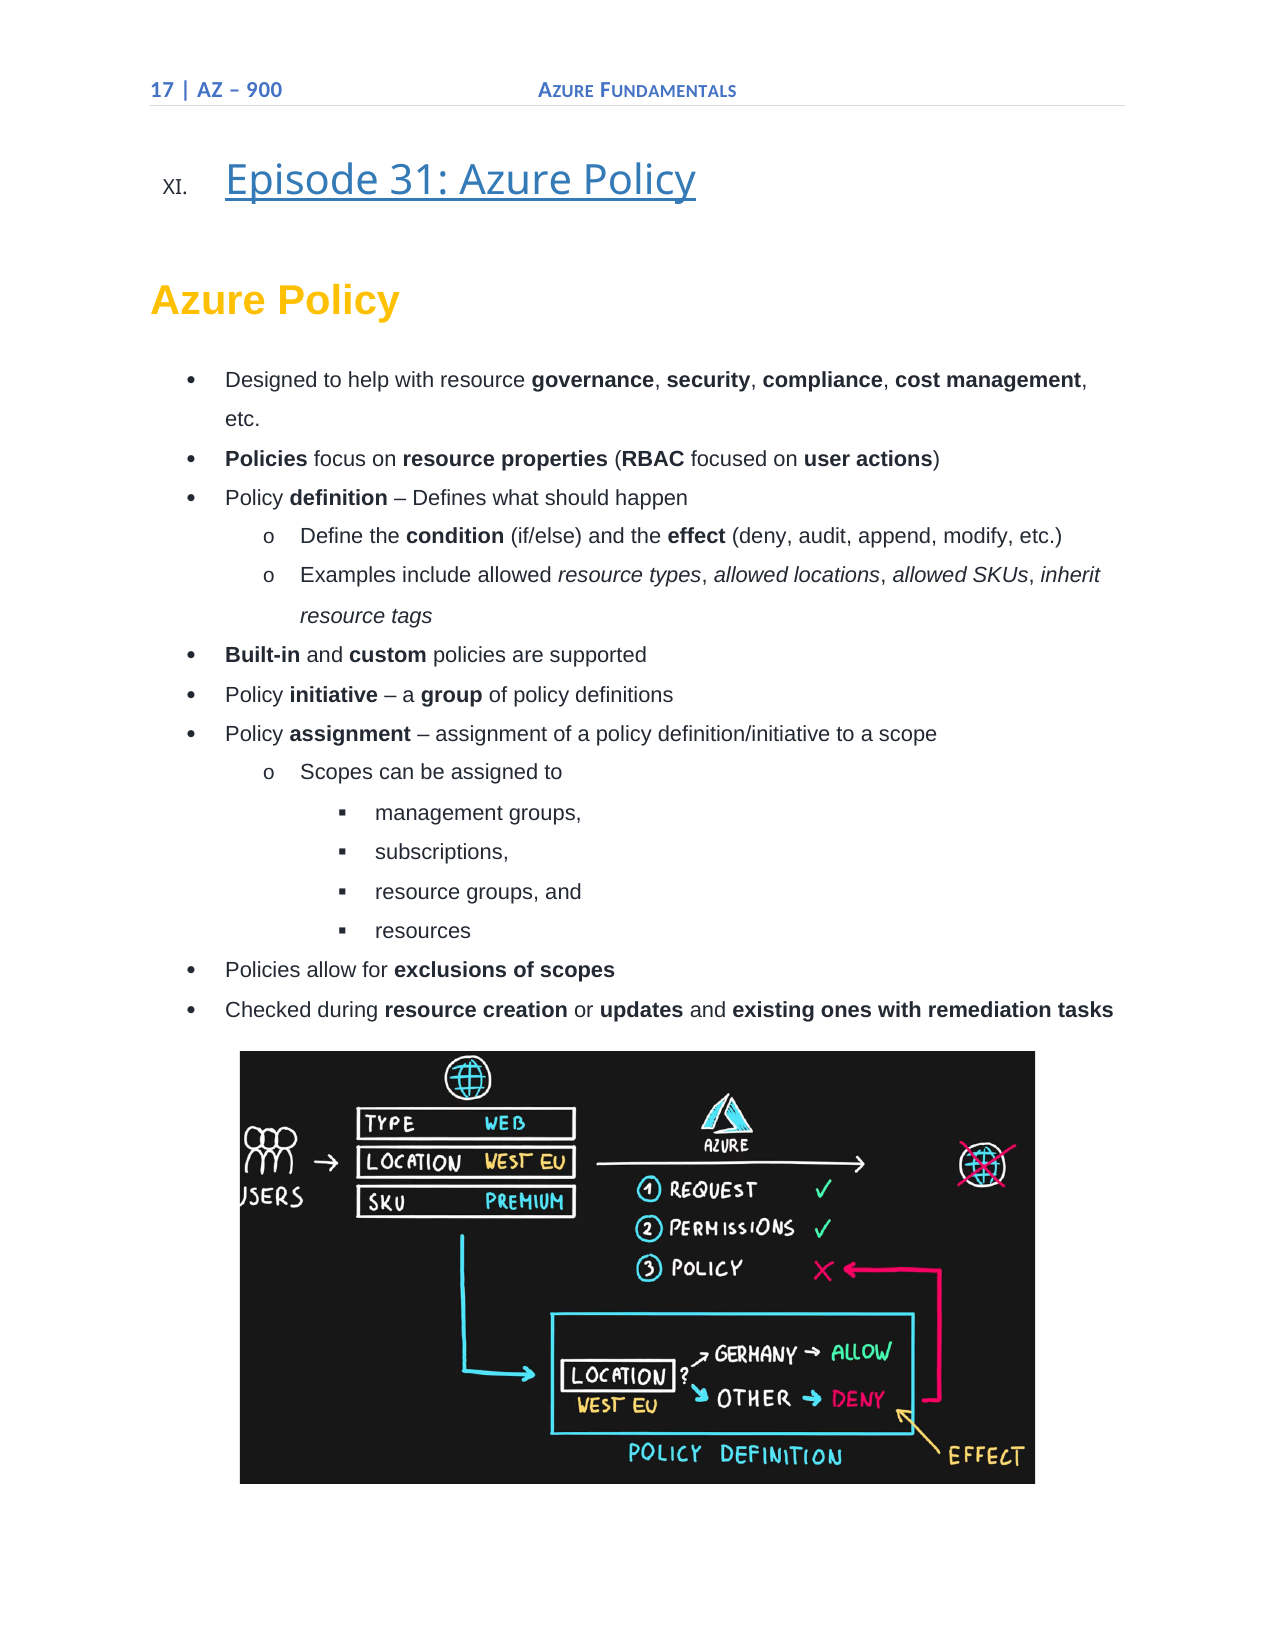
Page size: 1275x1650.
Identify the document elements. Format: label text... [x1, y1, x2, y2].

list subscriptions, [337, 825, 1125, 864]
list Define the condition (if/else) and the effect (deny, audit, append, modify, etc.) [262, 510, 1125, 549]
list Scopes can be assigned to [262, 746, 1125, 786]
list Policy definition – Defines what should happen [187, 471, 1125, 510]
list Policy assignment – assignment of a policy definition/initiative to a scope [187, 707, 1125, 746]
list Policies focus on resource properties (RBAC focused on user actions) [187, 431, 1125, 471]
text Azure Policy [150, 238, 1125, 323]
list management groups, [337, 786, 1125, 825]
picture [239, 1051, 1036, 1484]
list resources [337, 904, 1125, 943]
list Examples include allowed resource types, allowed locations, allowed SKUs, inherit resource tags [262, 549, 1125, 628]
list Built-in and custom policies are supported [187, 628, 1125, 667]
list Checked during resource creation or updates and existing ones with remediation tasks [187, 982, 1125, 1022]
list resource groups, and [337, 864, 1125, 904]
list Designed to help with resource governance, security, compliance, cost management, etc. [187, 352, 1125, 431]
list Episode 31: Azure Policy [187, 150, 1125, 207]
list Policy initiative – a group of policy definitions [187, 667, 1125, 707]
list Policies allow for exclusions of scopes [187, 943, 1125, 982]
